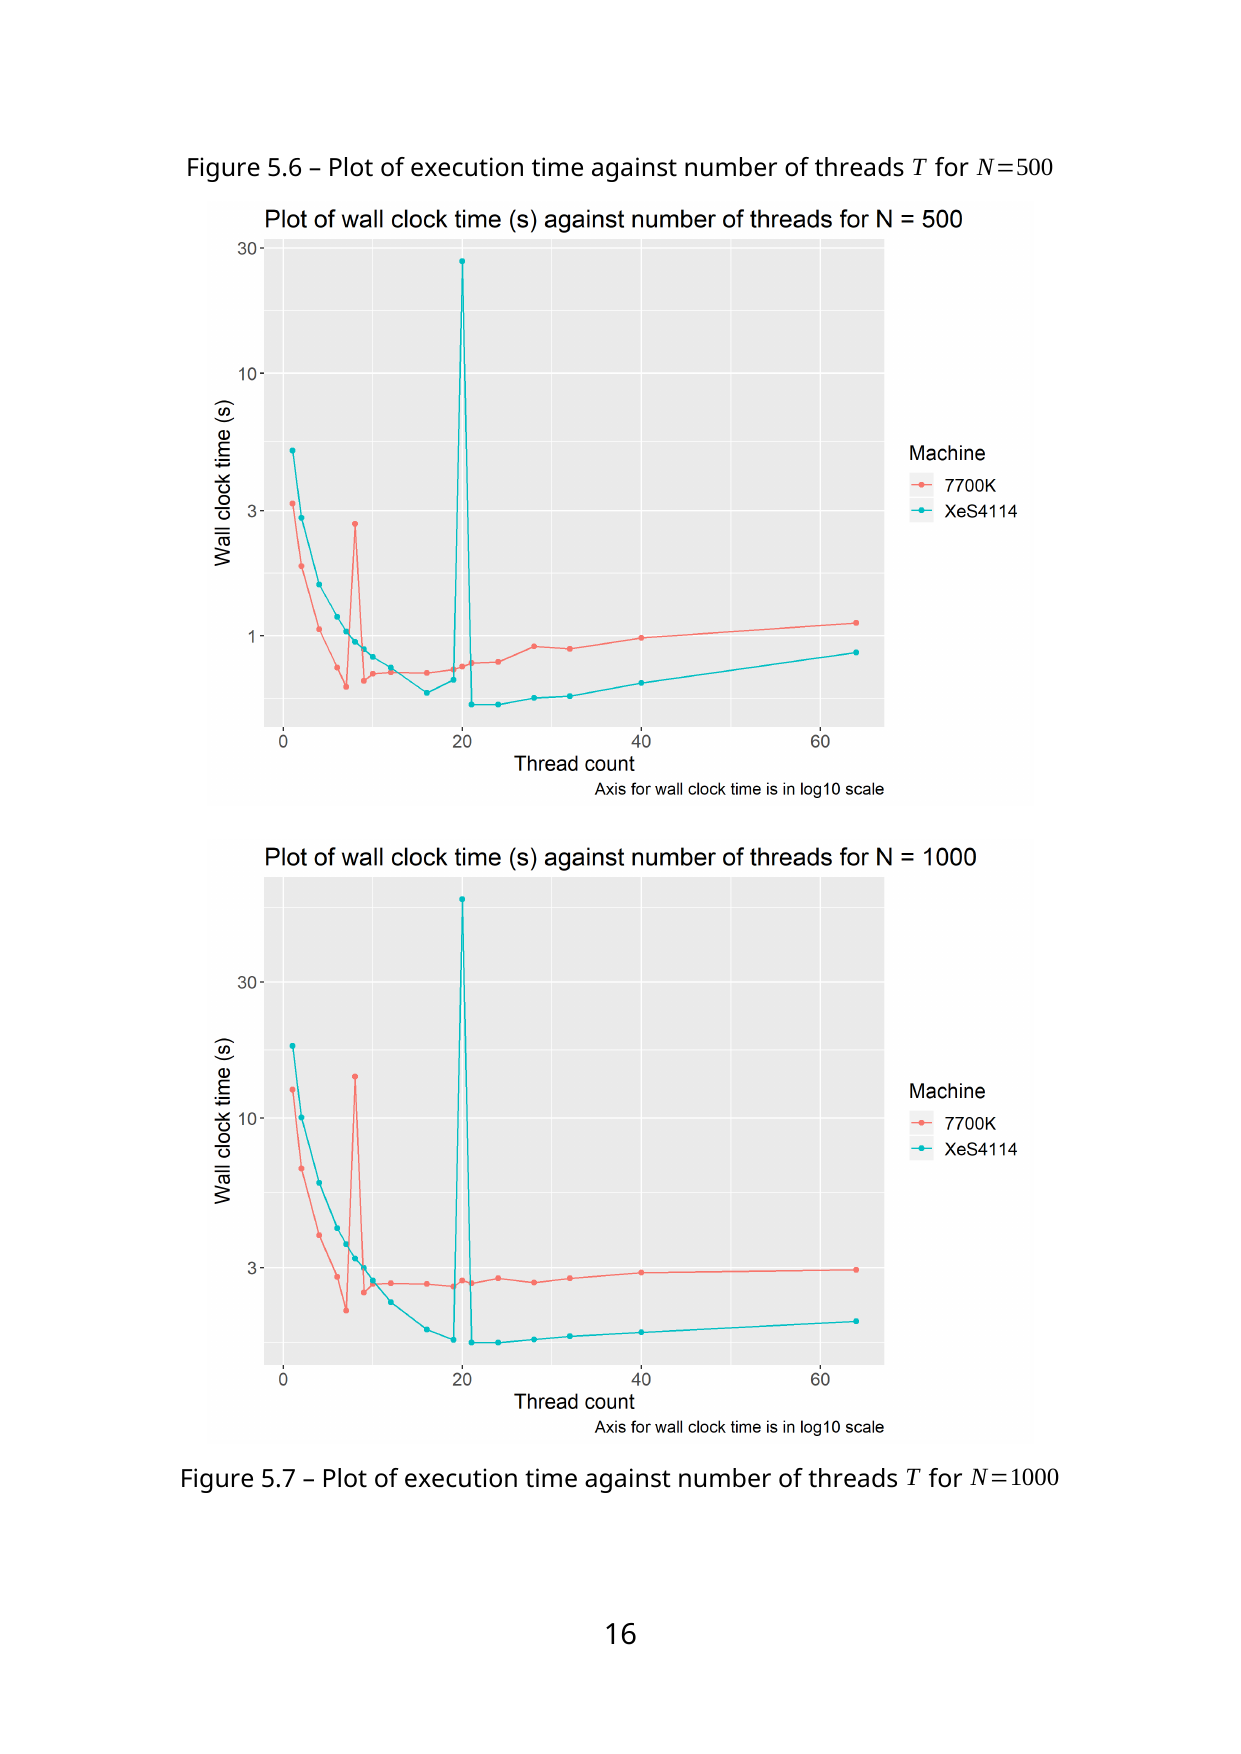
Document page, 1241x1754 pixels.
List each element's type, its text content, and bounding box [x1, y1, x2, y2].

text Figure 5.7 – Plot of execution time against number of threads for [150, 1460, 1090, 1494]
picture [206, 839, 1034, 1444]
picture [206, 201, 1034, 806]
text Figure 5.6 – Plot of execution time against number of threads for [150, 150, 1090, 184]
